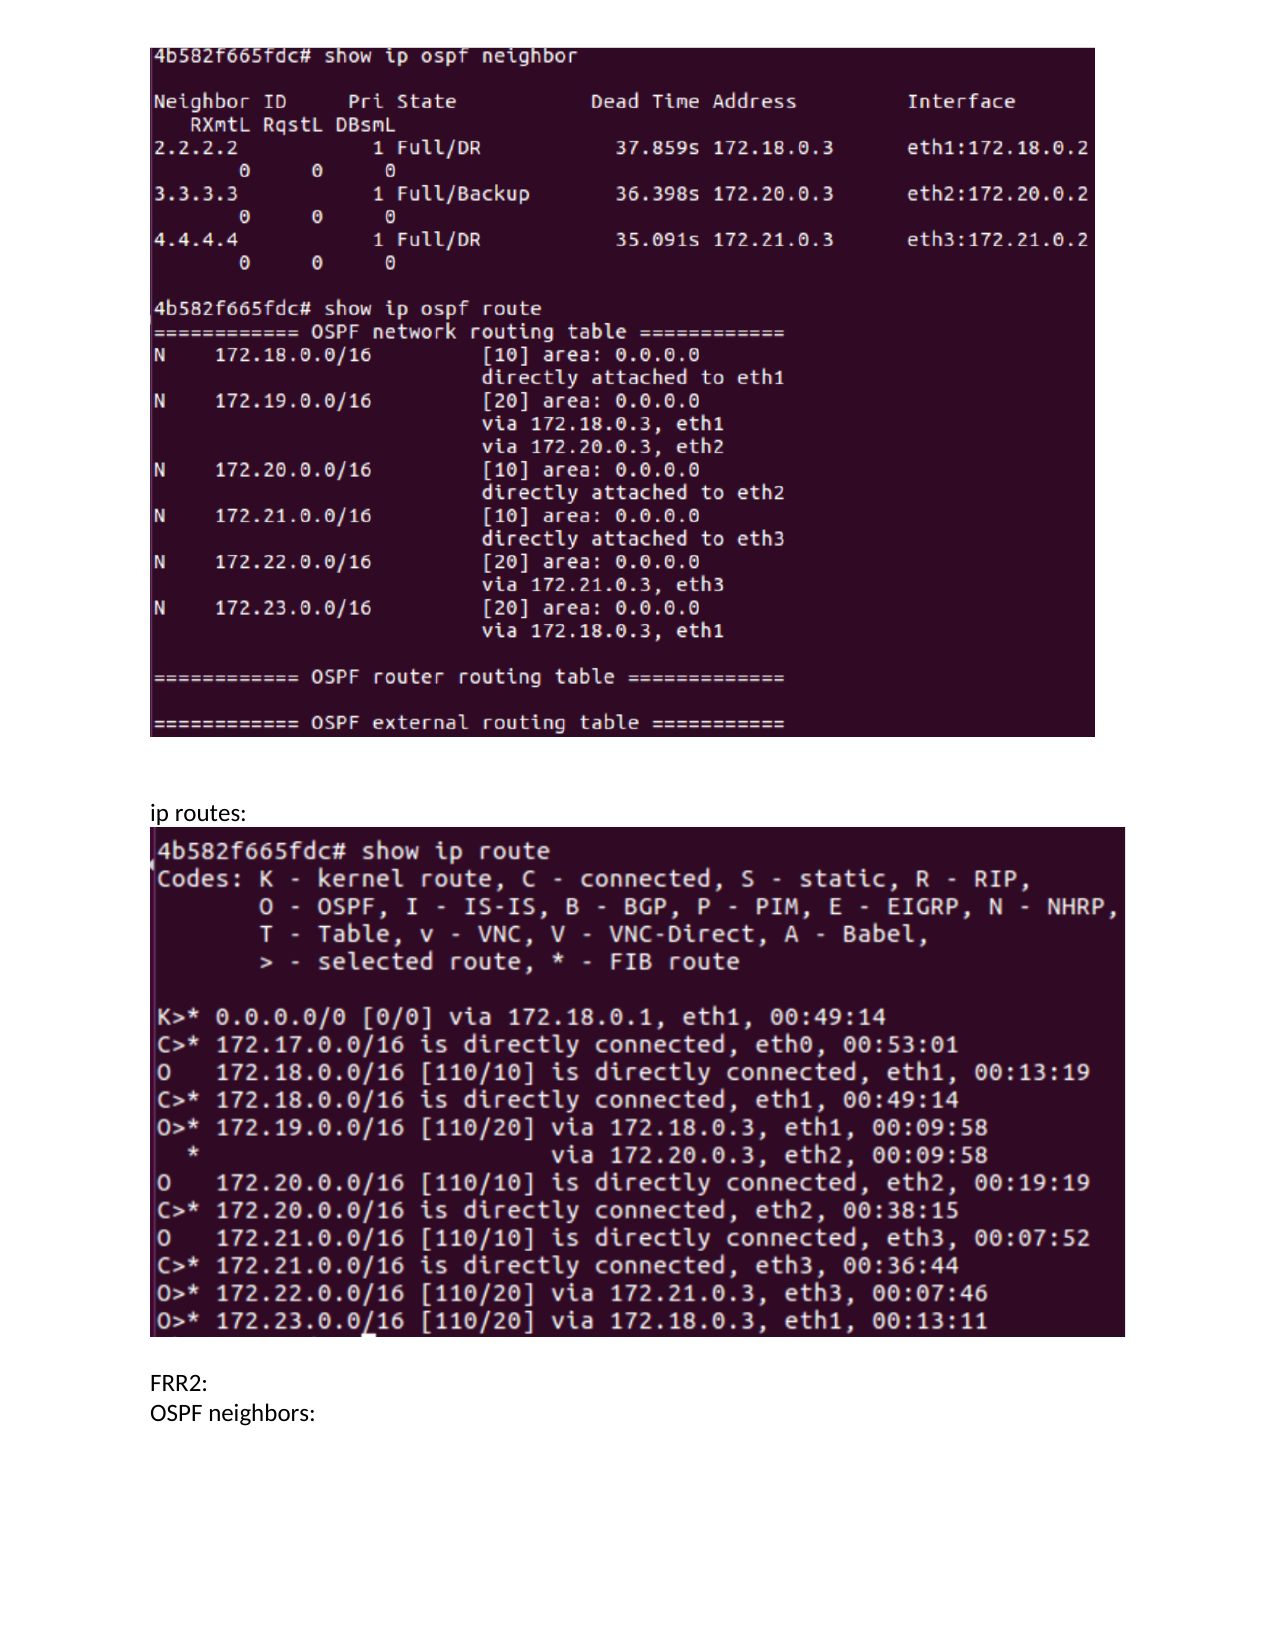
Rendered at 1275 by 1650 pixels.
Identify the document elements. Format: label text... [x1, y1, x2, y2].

text OSPF neighbors: [150, 1397, 1125, 1428]
picture [150, 827, 1125, 1337]
picture [150, 47, 1095, 737]
text FRR2: [150, 1367, 1125, 1397]
text ip routes: [150, 797, 1125, 827]
